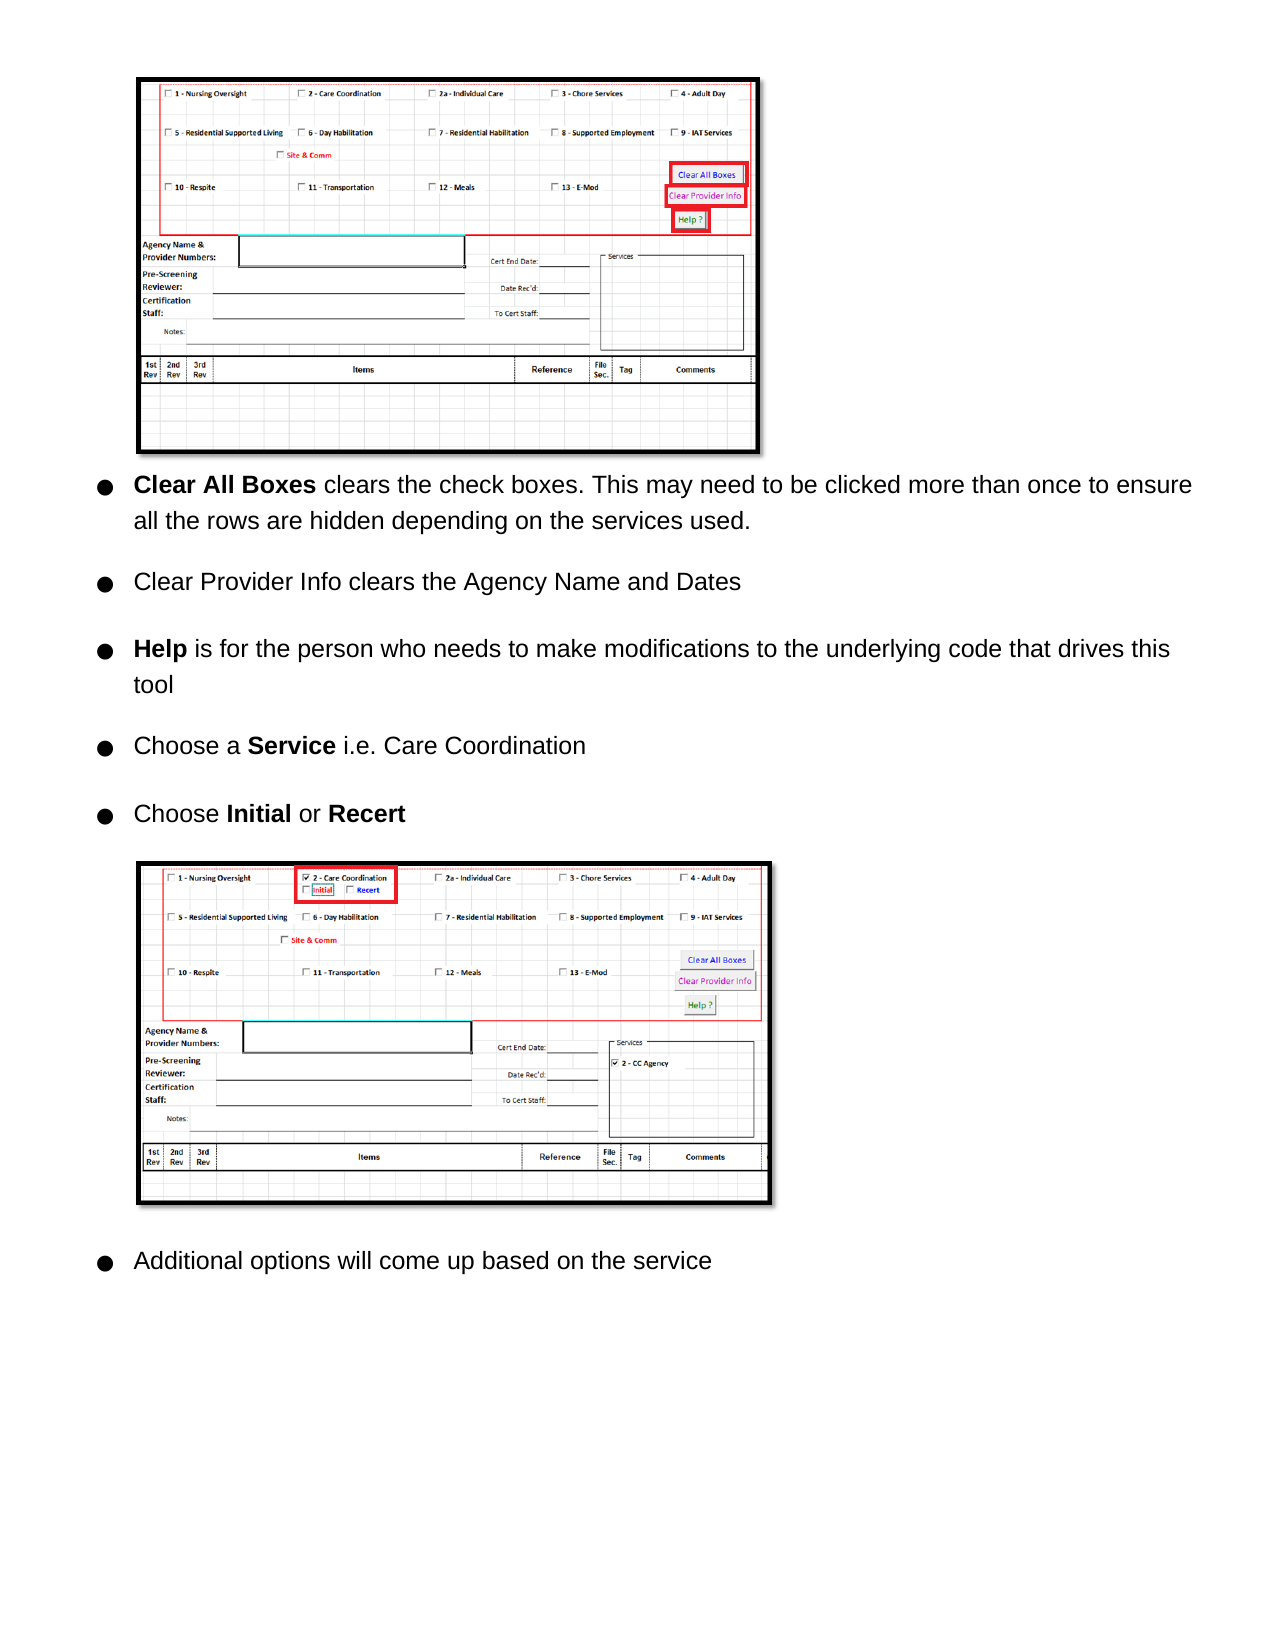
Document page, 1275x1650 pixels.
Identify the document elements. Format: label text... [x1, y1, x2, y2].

list Clear Provider Info clears the Agency Name and Dates [96, 559, 1200, 602]
list Help is for the person who needs to make modifications to the underlying code that drives this tool [96, 627, 1200, 698]
list Choose a Service i.e. Care Coordination [96, 723, 1200, 766]
list Additional options will come up based on the service [96, 1238, 1200, 1281]
picture [133, 858, 781, 1214]
list Choose Initial or Recert [96, 791, 1200, 834]
list Clear All Boxes clears the check boxes. This may need to be clicked more than once to ensure all the rows are hidden depending on the services used. [96, 463, 1200, 534]
picture [133, 75, 769, 463]
